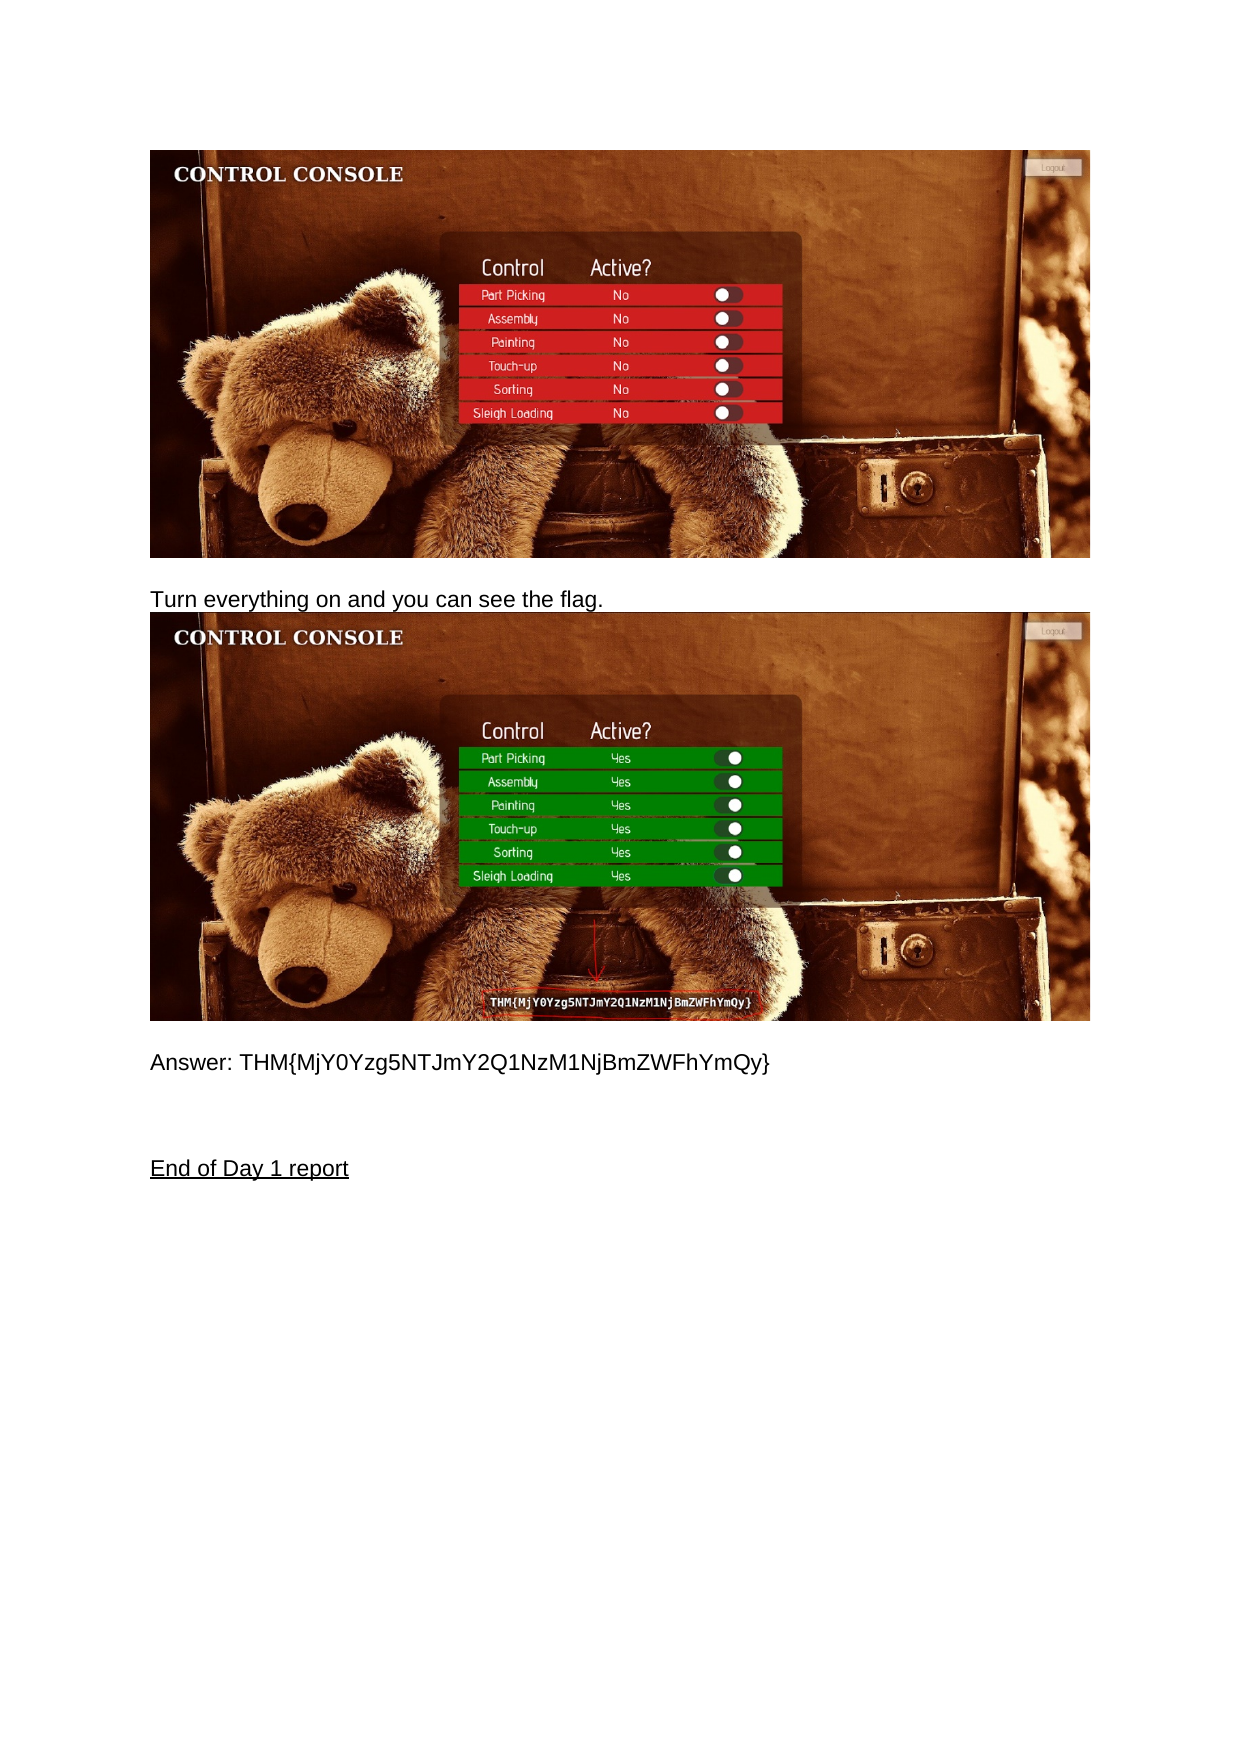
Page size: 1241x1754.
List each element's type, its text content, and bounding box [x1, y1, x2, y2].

text Answer: THM{MjY0Yzg5NTJmY2Q1NzM1NjBmZWFhYmQy} [150, 1049, 1090, 1075]
text End of Day 1 report [150, 1154, 1090, 1181]
text Turn everything on and you can see the flag. [150, 586, 1090, 612]
picture [150, 612, 1091, 1021]
picture [150, 150, 1091, 558]
